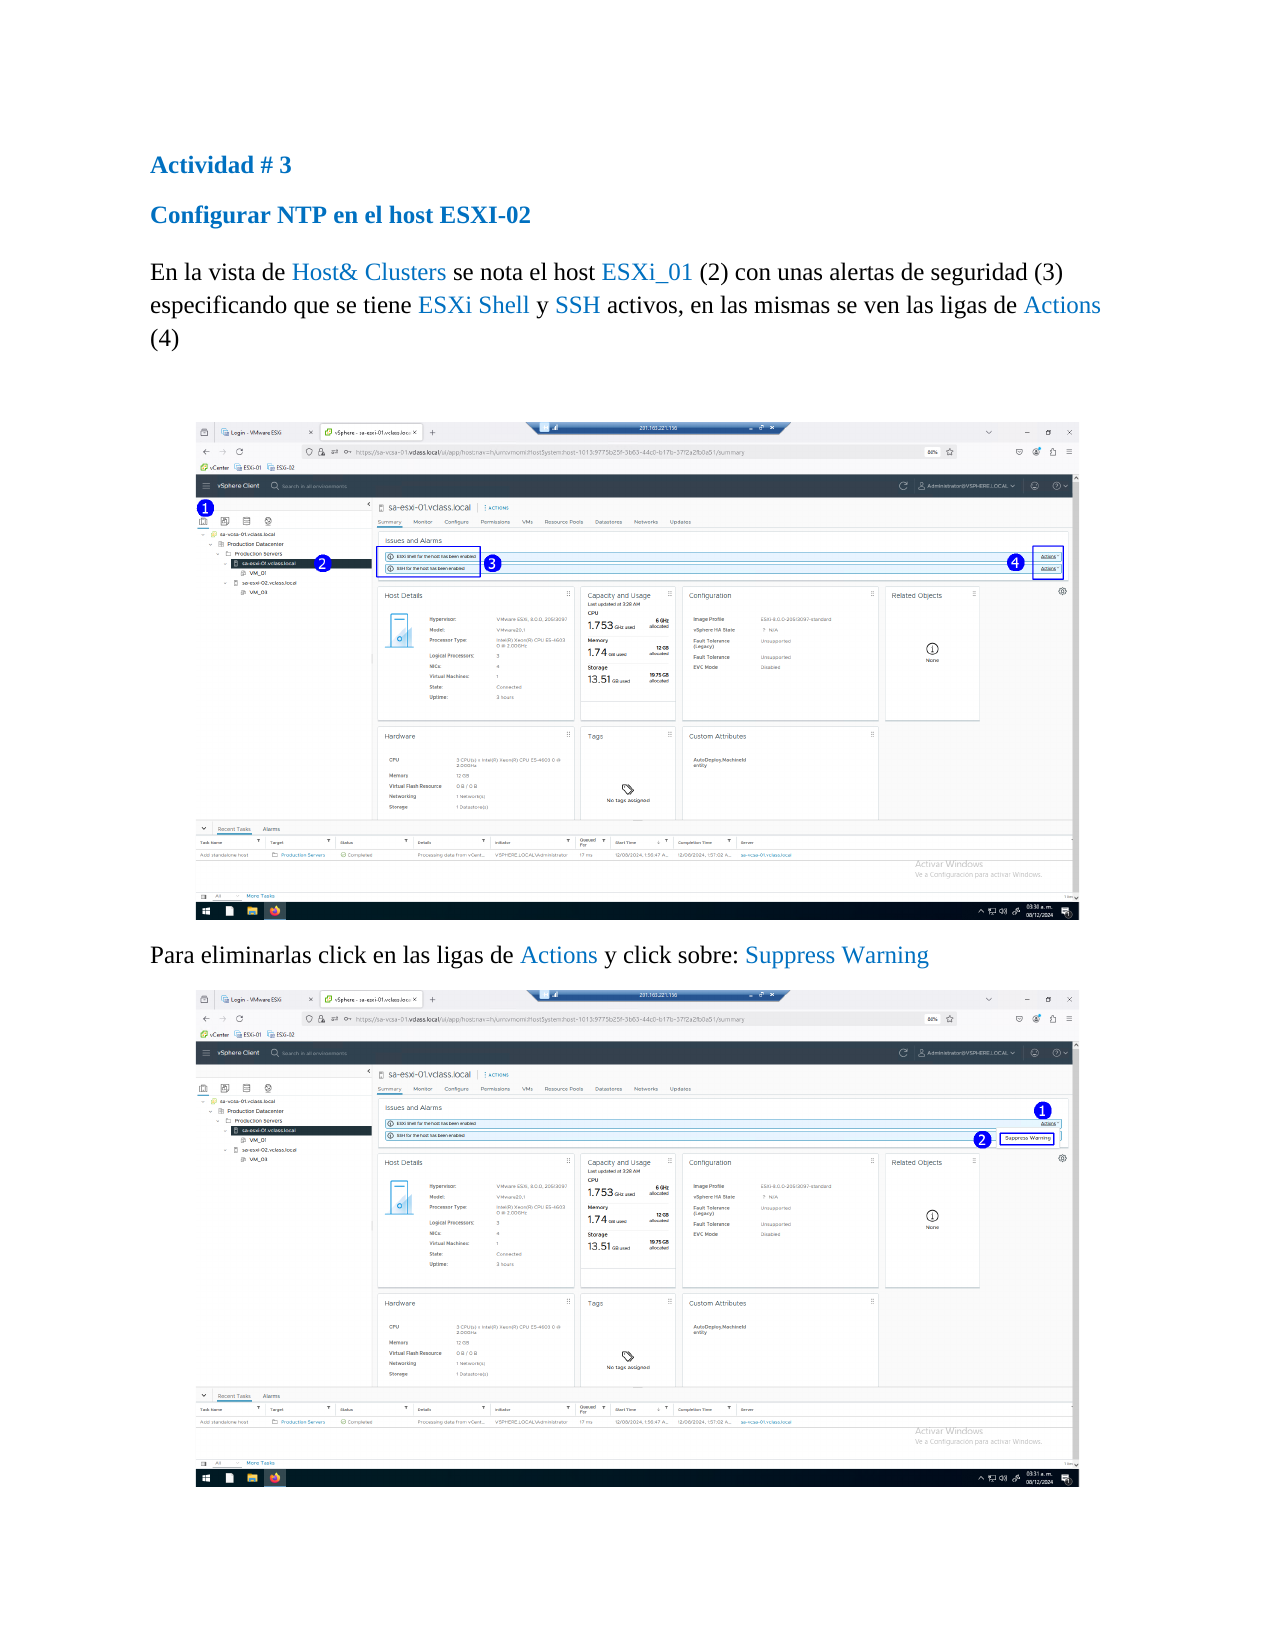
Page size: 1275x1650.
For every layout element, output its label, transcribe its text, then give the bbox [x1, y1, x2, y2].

picture [195, 990, 1080, 1487]
text Configurar NTP en el host ESXI-02 [150, 200, 1125, 228]
text En la vista de Host& Clusters se nota el host ESXi_01 (2) con unas alertas de seguridad (3) especificando que se tiene ESXi Shell y SSH activos, en las mismas se ven las ligas de Actions (4) [150, 257, 1125, 352]
text Para eliminarlas click en las ligas de Actions y click sobre: Suppress Warning [150, 940, 1125, 969]
picture [195, 422, 1080, 920]
text Actividad # 3 [150, 150, 1125, 179]
